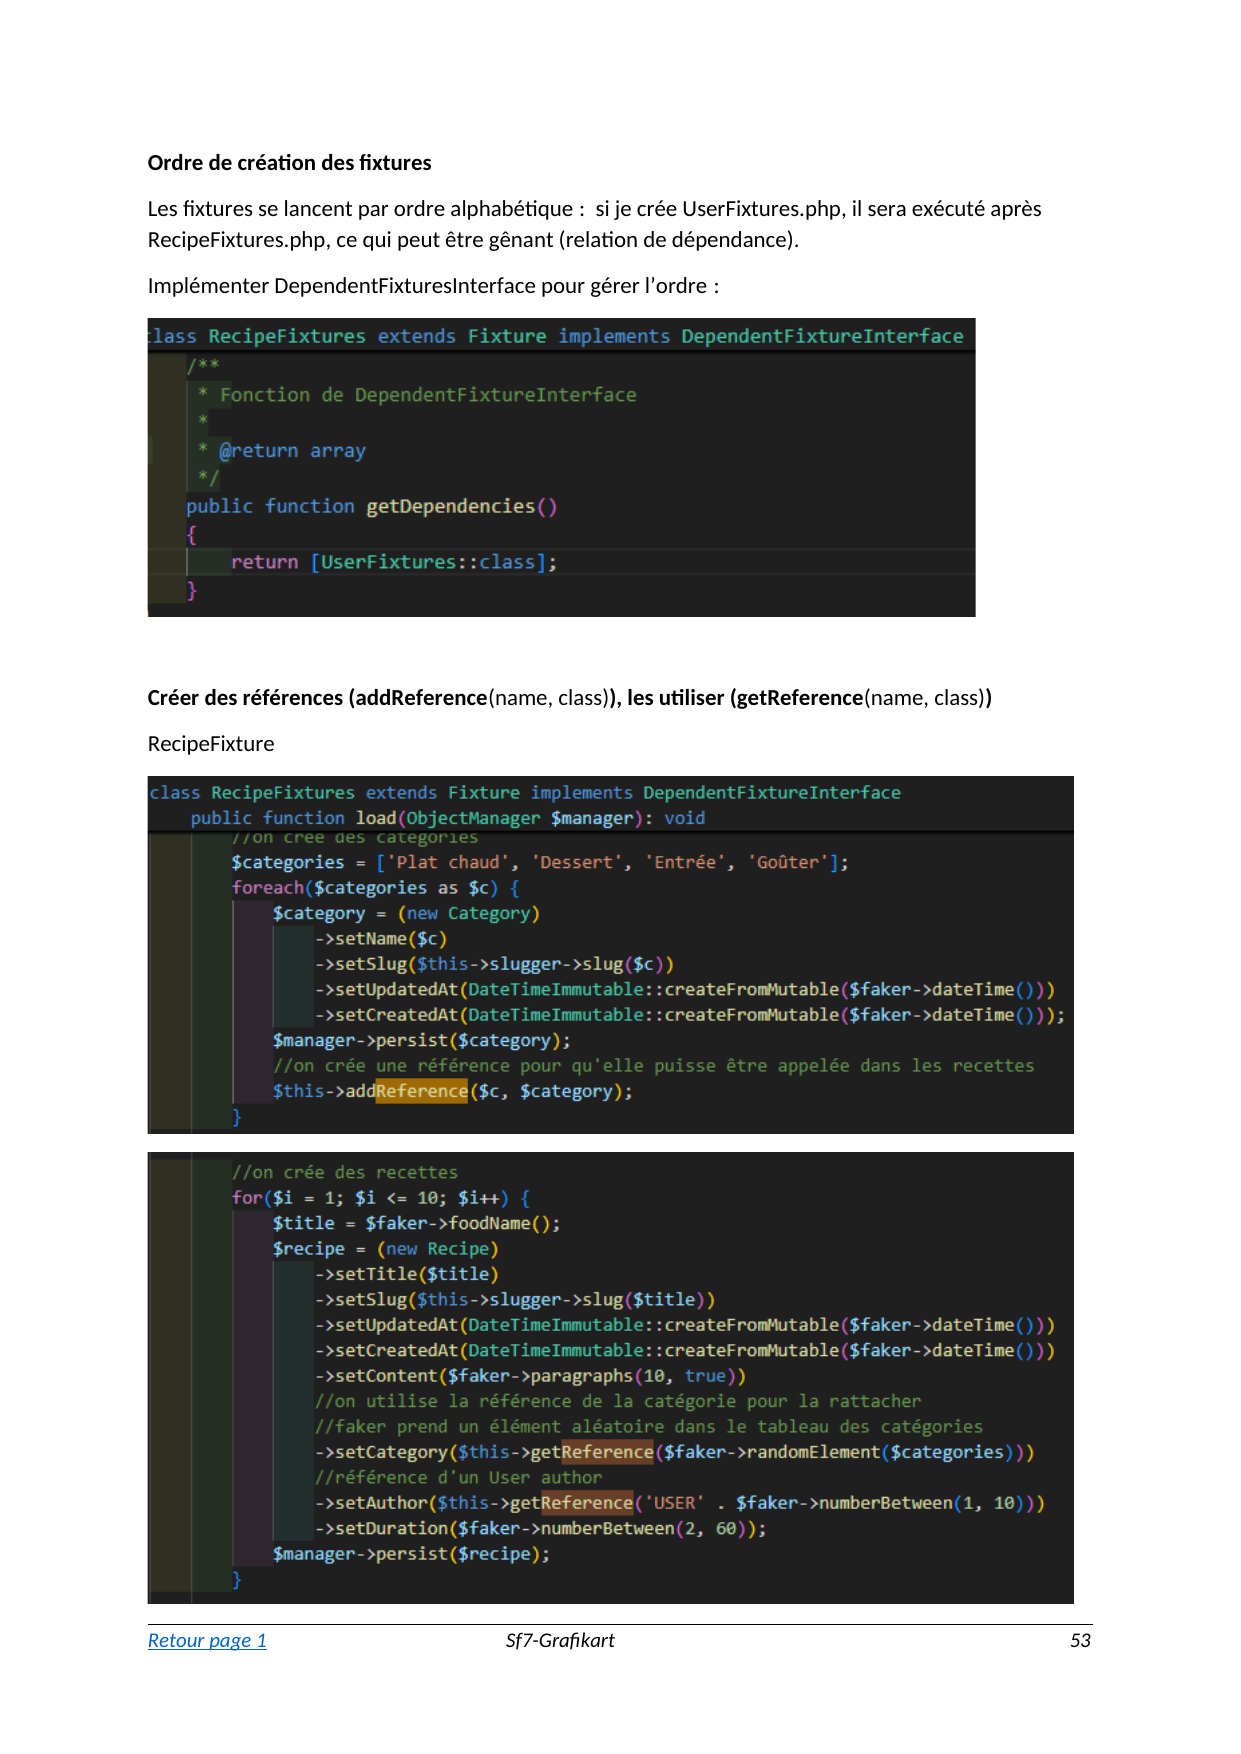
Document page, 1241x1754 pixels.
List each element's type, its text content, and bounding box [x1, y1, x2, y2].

picture [147, 1152, 1074, 1604]
text Les fixtures se lancent par ordre alphabétique : si je crée UserFixtures.php, il sera exécuté après RecipeFixtures.php, ce qui peut être gênant (relation de dépendance). [148, 194, 1093, 253]
text RecipeFixture [148, 729, 1093, 757]
picture [147, 776, 1074, 1134]
text Implémenter DependentFixturesInterface pour gérer l’ordre : [148, 272, 1093, 299]
text Ordre de création des fixtures [148, 148, 1093, 176]
text Créer des références (addReference(name, class)), les utiliser (getReference(name, class)) [148, 683, 1093, 711]
picture [147, 318, 976, 617]
